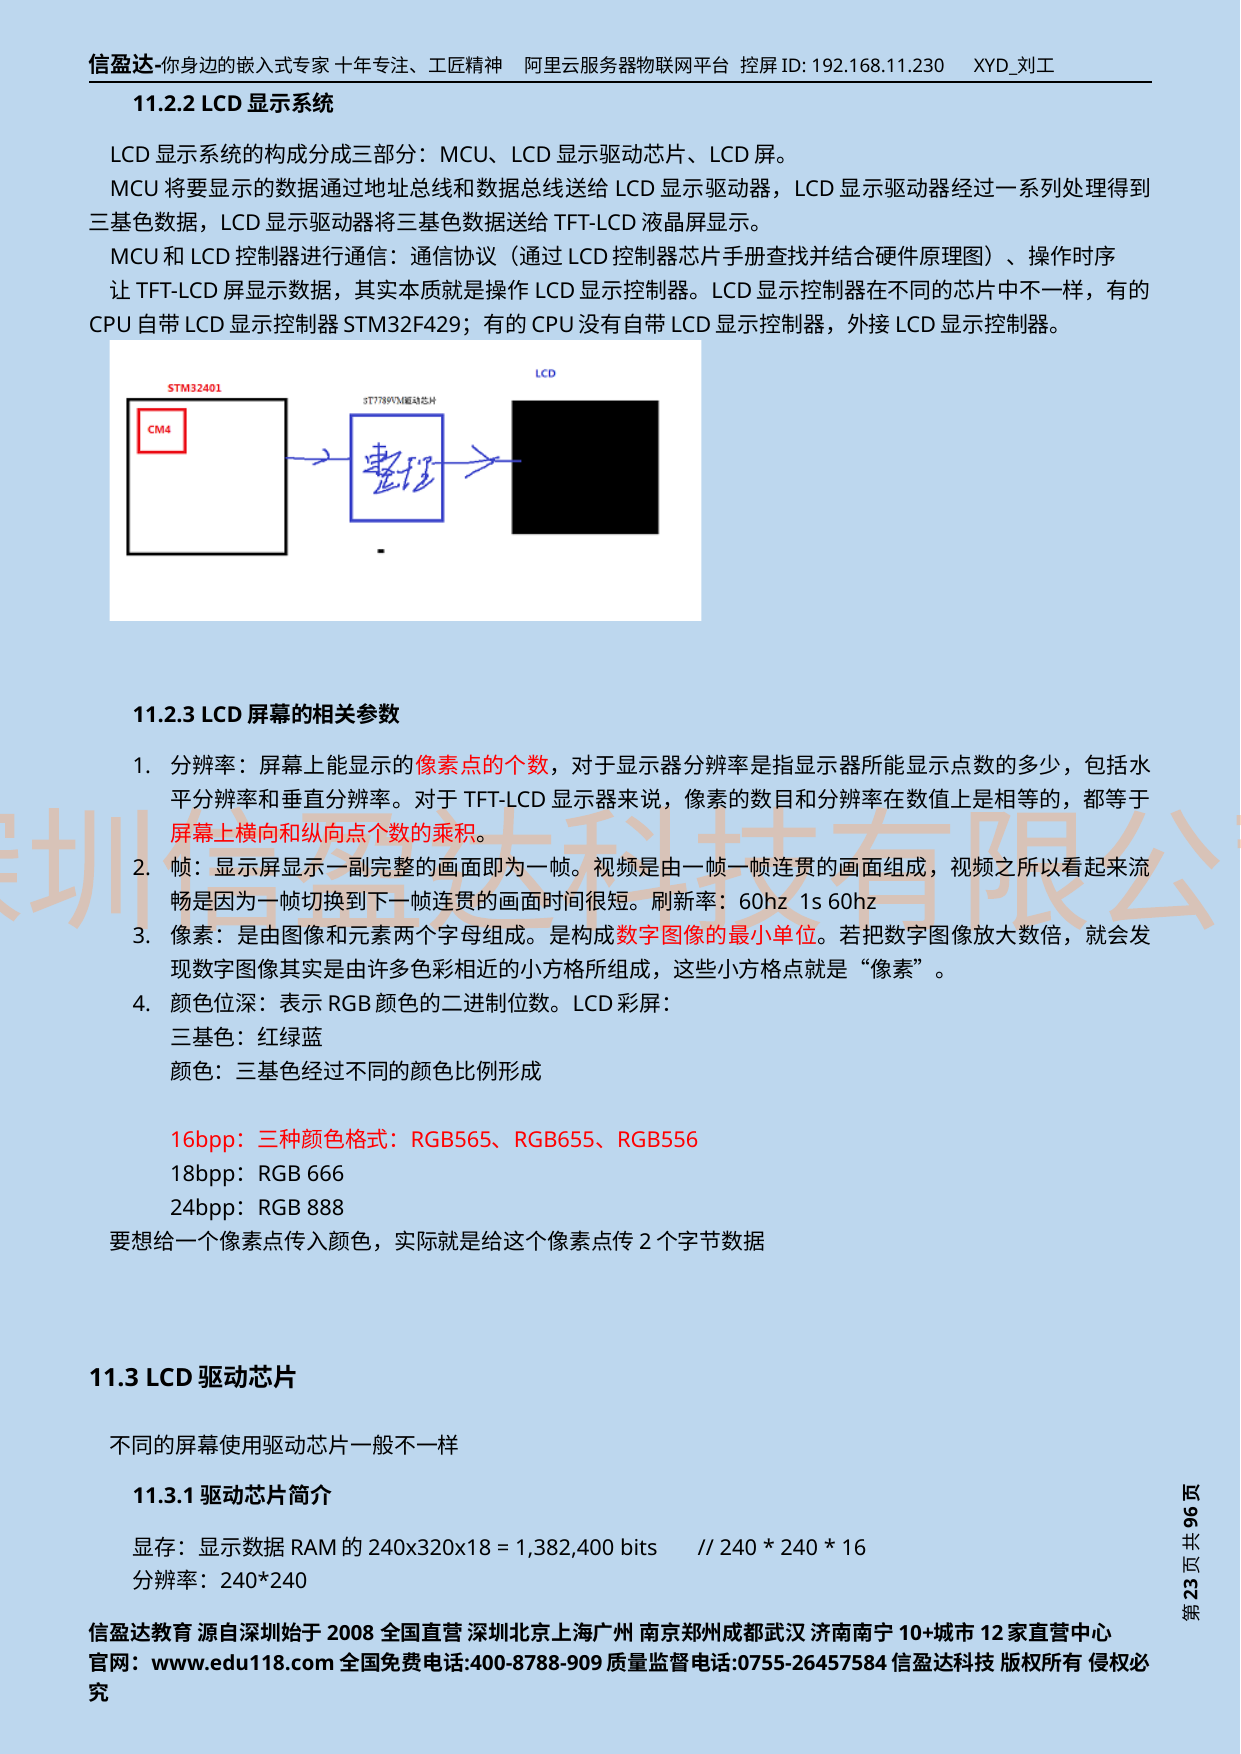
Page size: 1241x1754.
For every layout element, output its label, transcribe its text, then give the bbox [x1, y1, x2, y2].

list 18bpp：RGB 666 [170, 1155, 1152, 1189]
subtitle LCD屏幕的相关参数 [132, 696, 1152, 730]
text 要想给一个像素点传入颜色，实际就是给这个像素点传2个字节数据 [89, 1223, 1152, 1257]
text 让TFT-LCD屏显示数据，其实本质就是操作LCD显示控制器。LCD显示控制器在不同的芯片中不一样，有的CPU自带LCD显示控制器STM32F429；有的CPU没有自带LCD显示控制器，外接LCD显示控制器。 [89, 272, 1152, 340]
list 三基色：红绿蓝 [170, 1019, 1152, 1053]
text 分辨率：240*240 [89, 1562, 1152, 1596]
text MCU将要显示的数据通过地址总线和数据总线送给LCD显示驱动器，LCD显示驱动器经过一系列处理得到三基色数据，LCD显示驱动器将三基色数据送给TFT-LCD液晶屏显示。 [89, 170, 1152, 238]
list 帧：显示屏显示一副完整的画面即为一帧。视频是由一帧一帧连贯的画面组成，视频之所以看起来流畅是因为一帧切换到下一帧连贯的画面时间很短。刷新率：60hz 1s 60hz [132, 849, 1152, 917]
text MCU和LCD控制器进行通信：通信协议（通过LCD控制器芯片手册查找并结合硬件原理图）、操作时序 [89, 238, 1152, 272]
text 不同的屏幕使用驱动芯片一般不一样 [89, 1427, 1152, 1461]
list 24bpp：RGB 888 [170, 1189, 1152, 1223]
list 分辨率：屏幕上能显示的像素点的个数，对于显示器分辨率是指显示器所能显示点数的多少，包括水平分辨率和垂直分辨率。对于TFT-LCD显示器来说，像素的数目和分辨率在数值上是相等的，都等于屏幕上横向和纵向点个数的乘积。 [132, 747, 1152, 849]
list 16bpp：三种颜色格式：RGB565、RGB655、RGB556 [170, 1121, 1152, 1155]
subtitle LCD驱动芯片 [89, 1342, 1152, 1409]
list 颜色位深：表示RGB颜色的二进制位数。LCD彩屏： [132, 985, 1152, 1019]
subtitle 驱动芯片简介 [132, 1477, 1152, 1511]
text 显存：显示数据RAM的240x320x18 = 1,382,400 bits // 240 * 240 * 16 [89, 1528, 1152, 1562]
list 像素：是由图像和元素两个字母组成。是构成数字图像的最小单位。若把数字图像放大数倍，就会发现数字图像其实是由许多色彩相近的小方格所组成，这些小方格点就是“像素”。 [132, 917, 1152, 985]
picture [109, 340, 702, 621]
text LCD显示系统的构成分成三部分：MCU、LCD显示驱动芯片、LCD屏。 [89, 136, 1152, 170]
list 颜色：三基色经过不同的颜色比例形成 [170, 1053, 1152, 1087]
subtitle LCD显示系统 [132, 85, 1152, 119]
